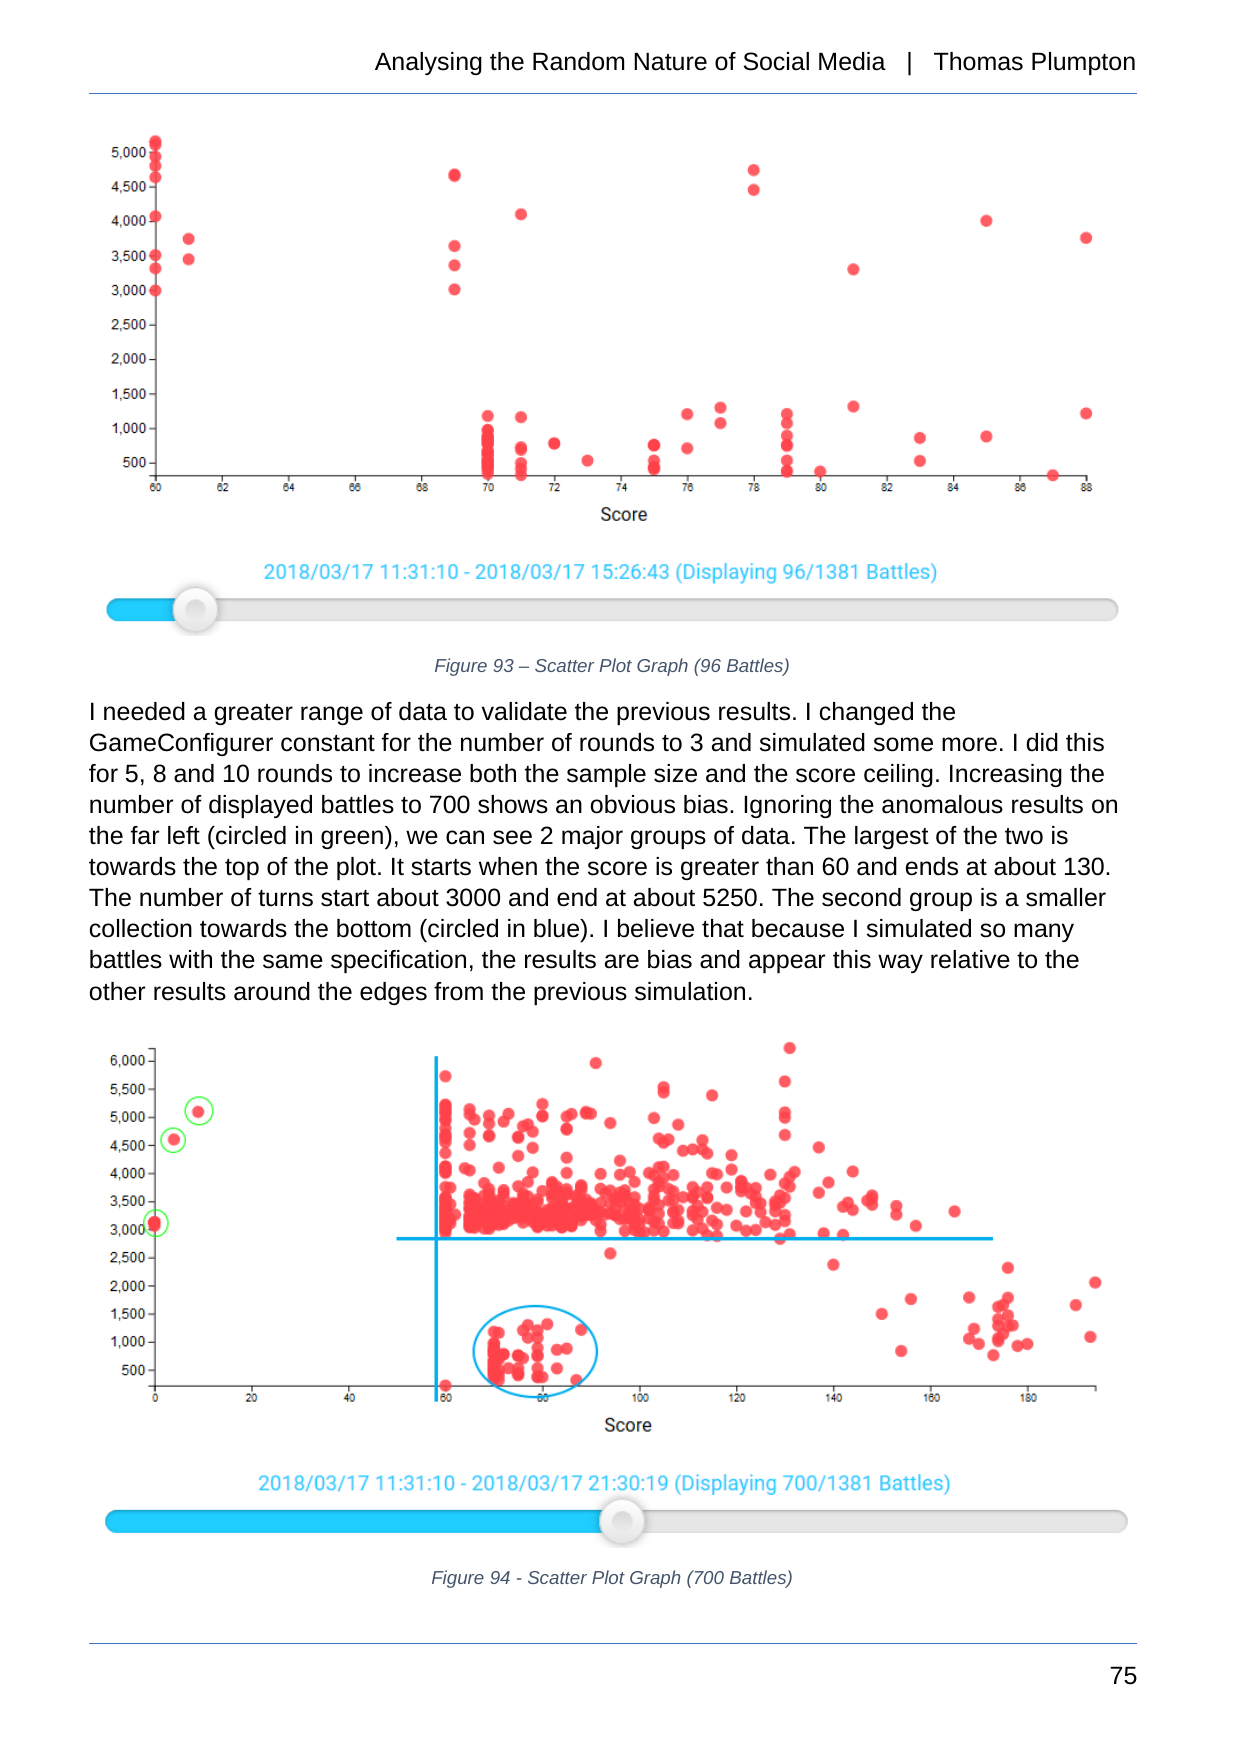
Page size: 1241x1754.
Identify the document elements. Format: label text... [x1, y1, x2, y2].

picture [88, 1024, 1137, 1548]
text I needed a greater range of data to validate the previous results. I changed the GameConfigurer constant for the number of rounds to 3 and simulated some more. I did this for 5, 8 and 10 rounds to increase both the sample size and the score ceiling. Increasing the number of displayed battles to 700 shows an obvious bias. Ignoring the anomalous results on the far left (circled in green), we can see 2 major groups of data. The largest of the two is towards the top of the plot. It starts when the score is greater than 60 and ends at about 130. The number of turns start about 3000 and end at about 5250. The second group is a smaller collection towards the bottom (circled in blue). I believe that because I simulated so many battles with the same specification, the results are bias and appear this way relative to the other results around the edges from the previous simulation. [89, 697, 1137, 1005]
picture [93, 122, 1132, 636]
